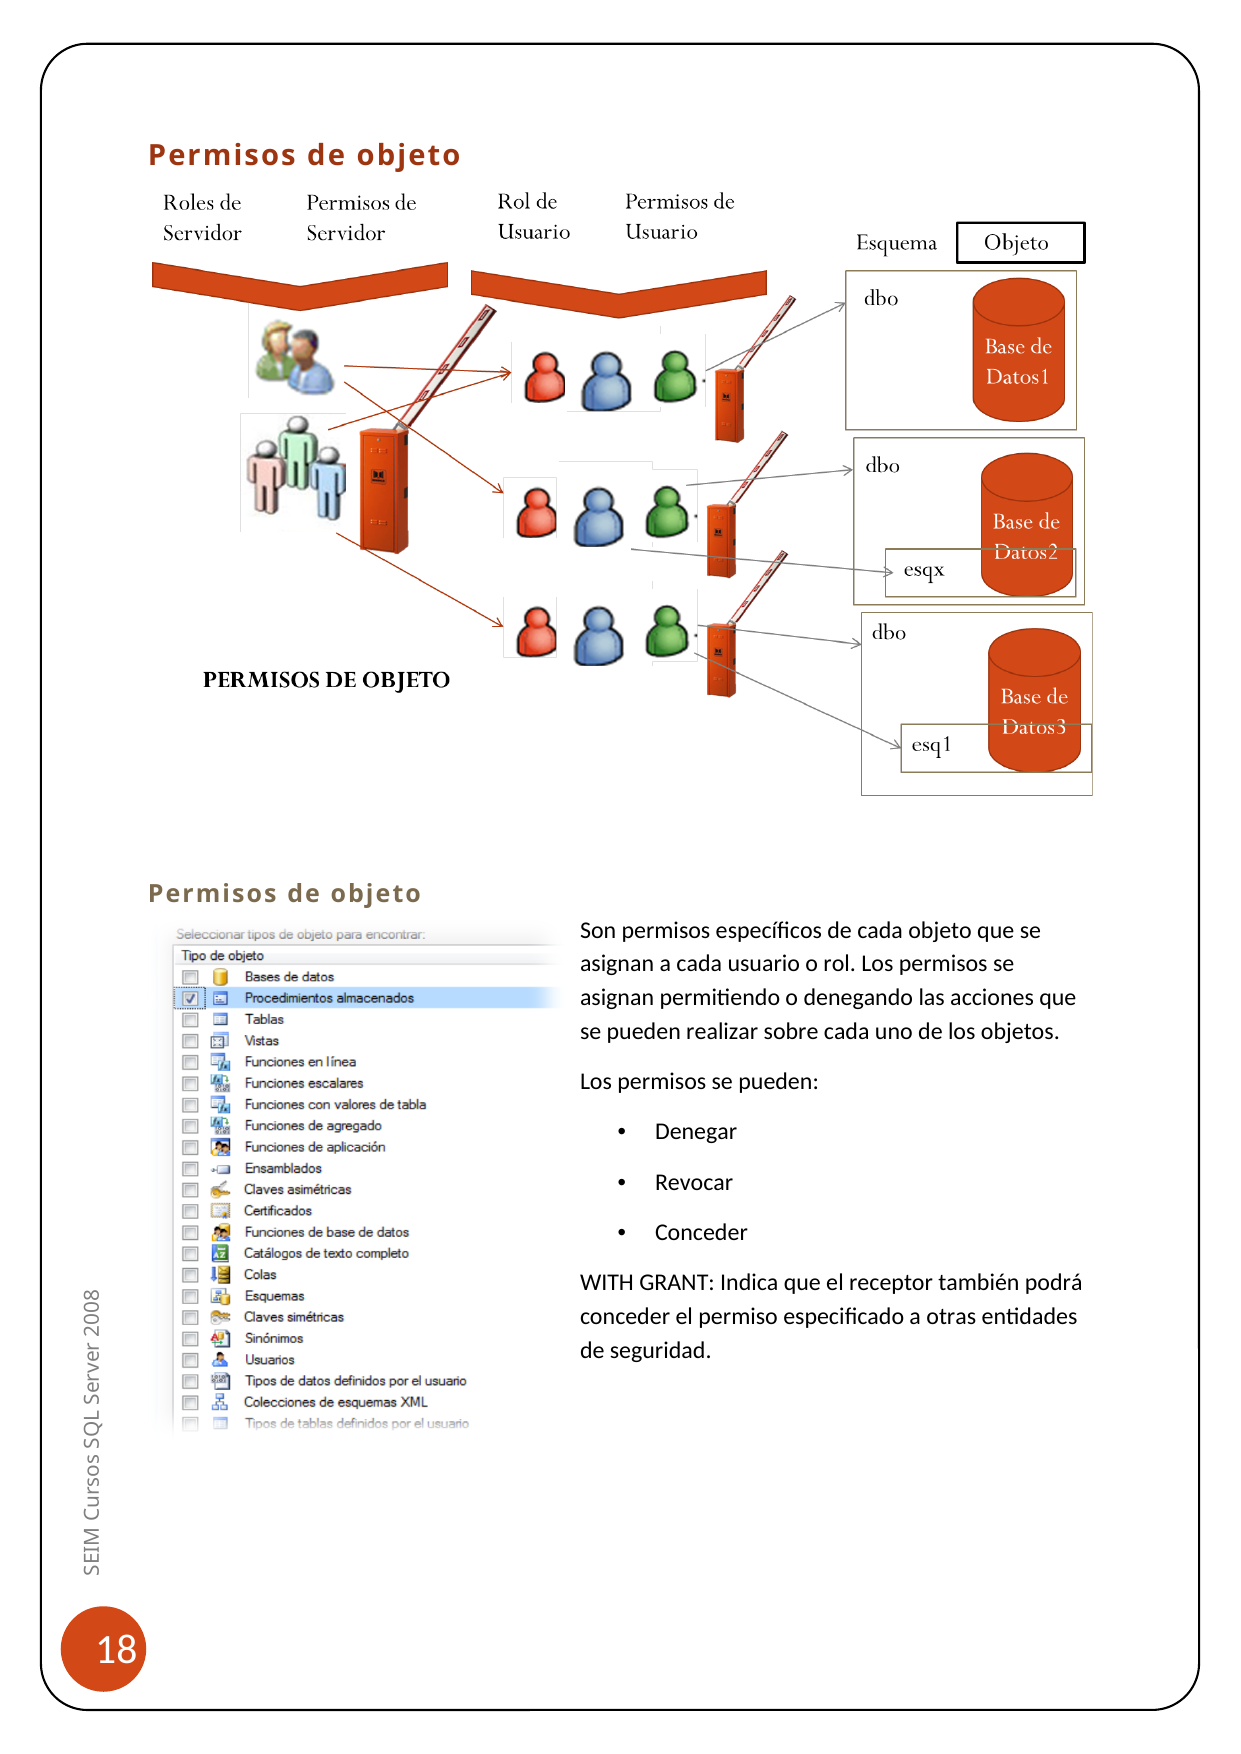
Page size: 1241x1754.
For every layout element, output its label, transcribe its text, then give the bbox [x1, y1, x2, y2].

text WITH GRANT: Indica que el receptor también podrá conceder el permiso especificado a otras entidades de seguridad. [148, 1267, 1092, 1364]
text Los permisos se pueden: [148, 1066, 1092, 1095]
subtitle Permisos de objeto [148, 134, 1092, 174]
subtitle Permisos de objeto [148, 876, 1092, 910]
text Son permisos específicos de cada objeto que se asignan a cada usuario o rol. Los permisos se asignan permitiendo o denegando las acciones que se pueden realizar sobre cada uno de los objetos. [148, 915, 1092, 1045]
picture [182, 1364, 534, 1409]
list Denegar [185, 1116, 1092, 1146]
picture [182, 1095, 534, 1267]
list Revocar [185, 1167, 1092, 1196]
picture [182, 1045, 534, 1066]
list Conceder [185, 1217, 1092, 1246]
picture [147, 178, 1093, 796]
